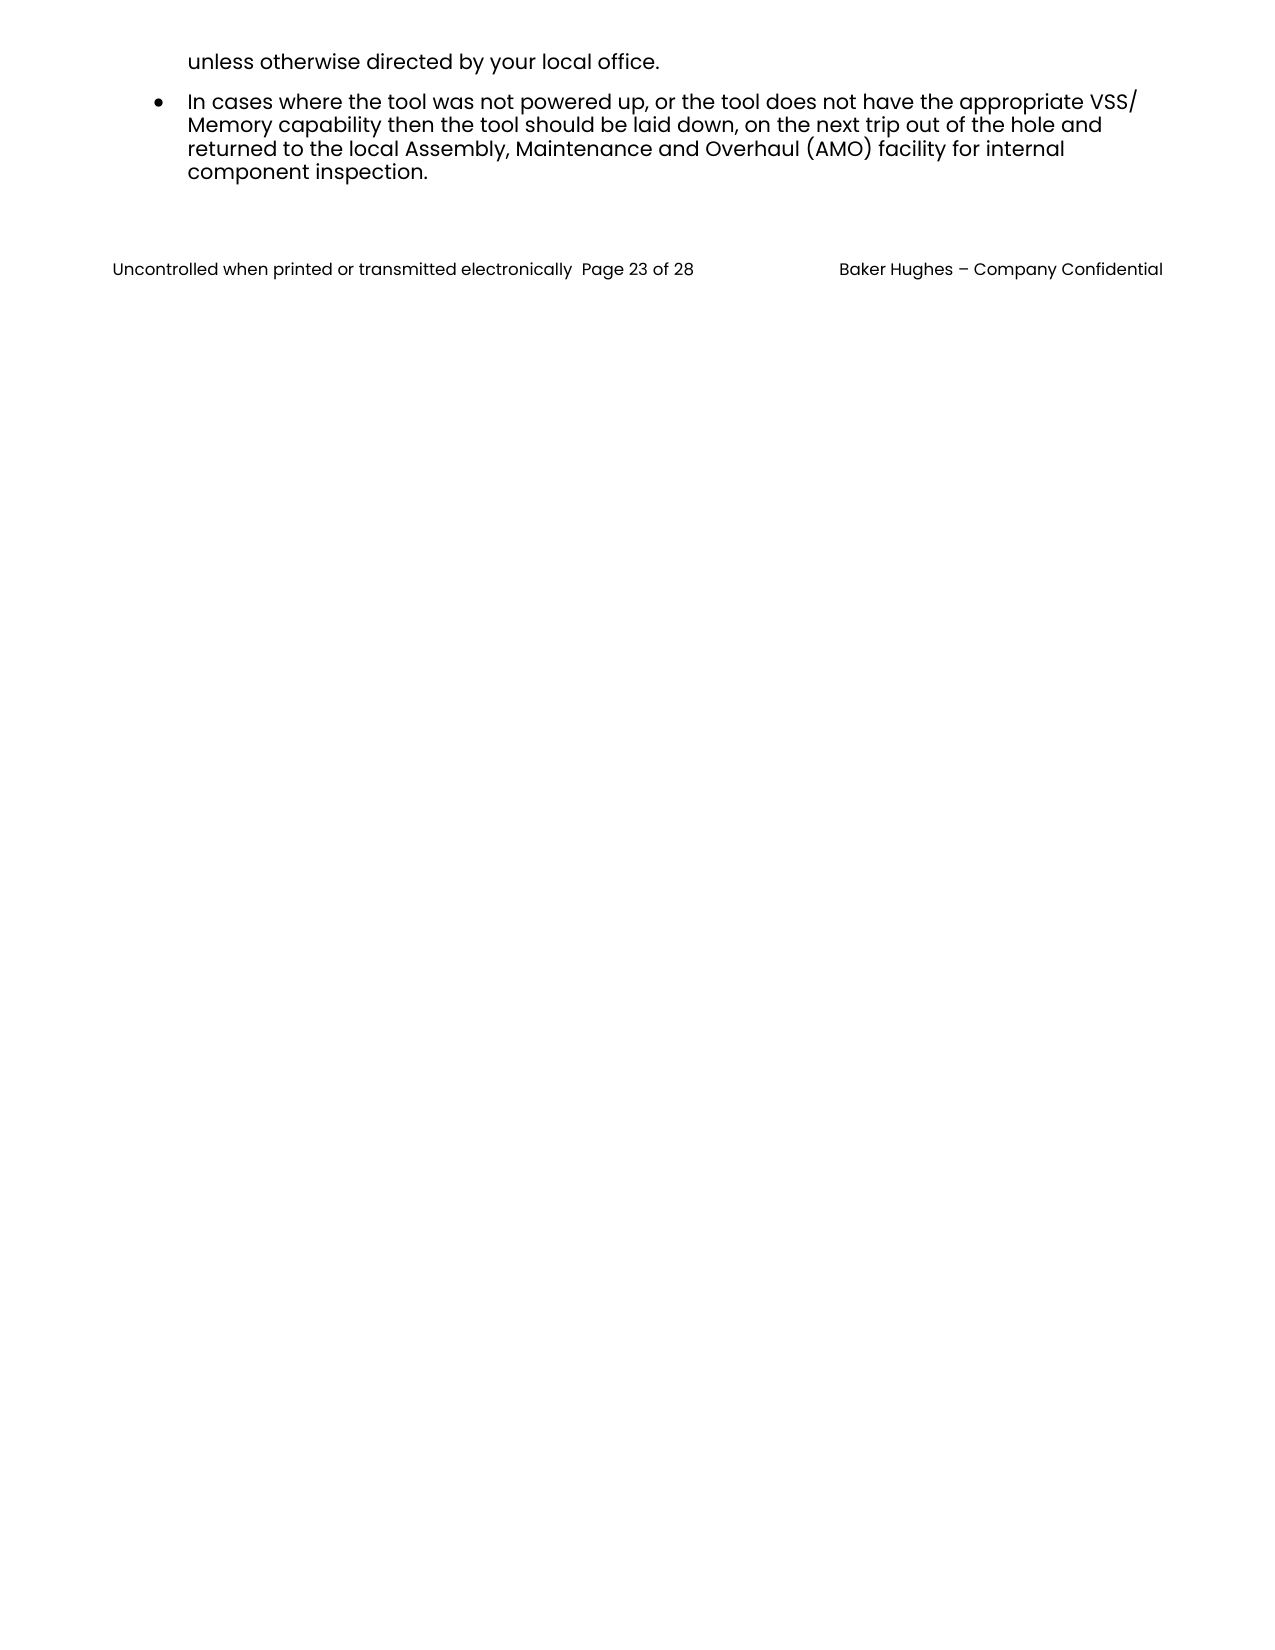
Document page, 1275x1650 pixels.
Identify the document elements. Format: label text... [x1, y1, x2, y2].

text Uncontrolled when printed or transmitted electronically Page 23 of 28 Baker Hughes – Company Confidential [112, 251, 1264, 281]
text unless otherwise directed by your local office. [187, 40, 1264, 77]
text • In cases where the tool was not powered up, or the tool does not have the appropriate VSS/ Memory capability then the tool should be laid down, on the next trip out of the hole and returned to the local Assembly, Maintenance and Overhaul (AMO) facility for internal component inspection. [153, 90, 1264, 184]
